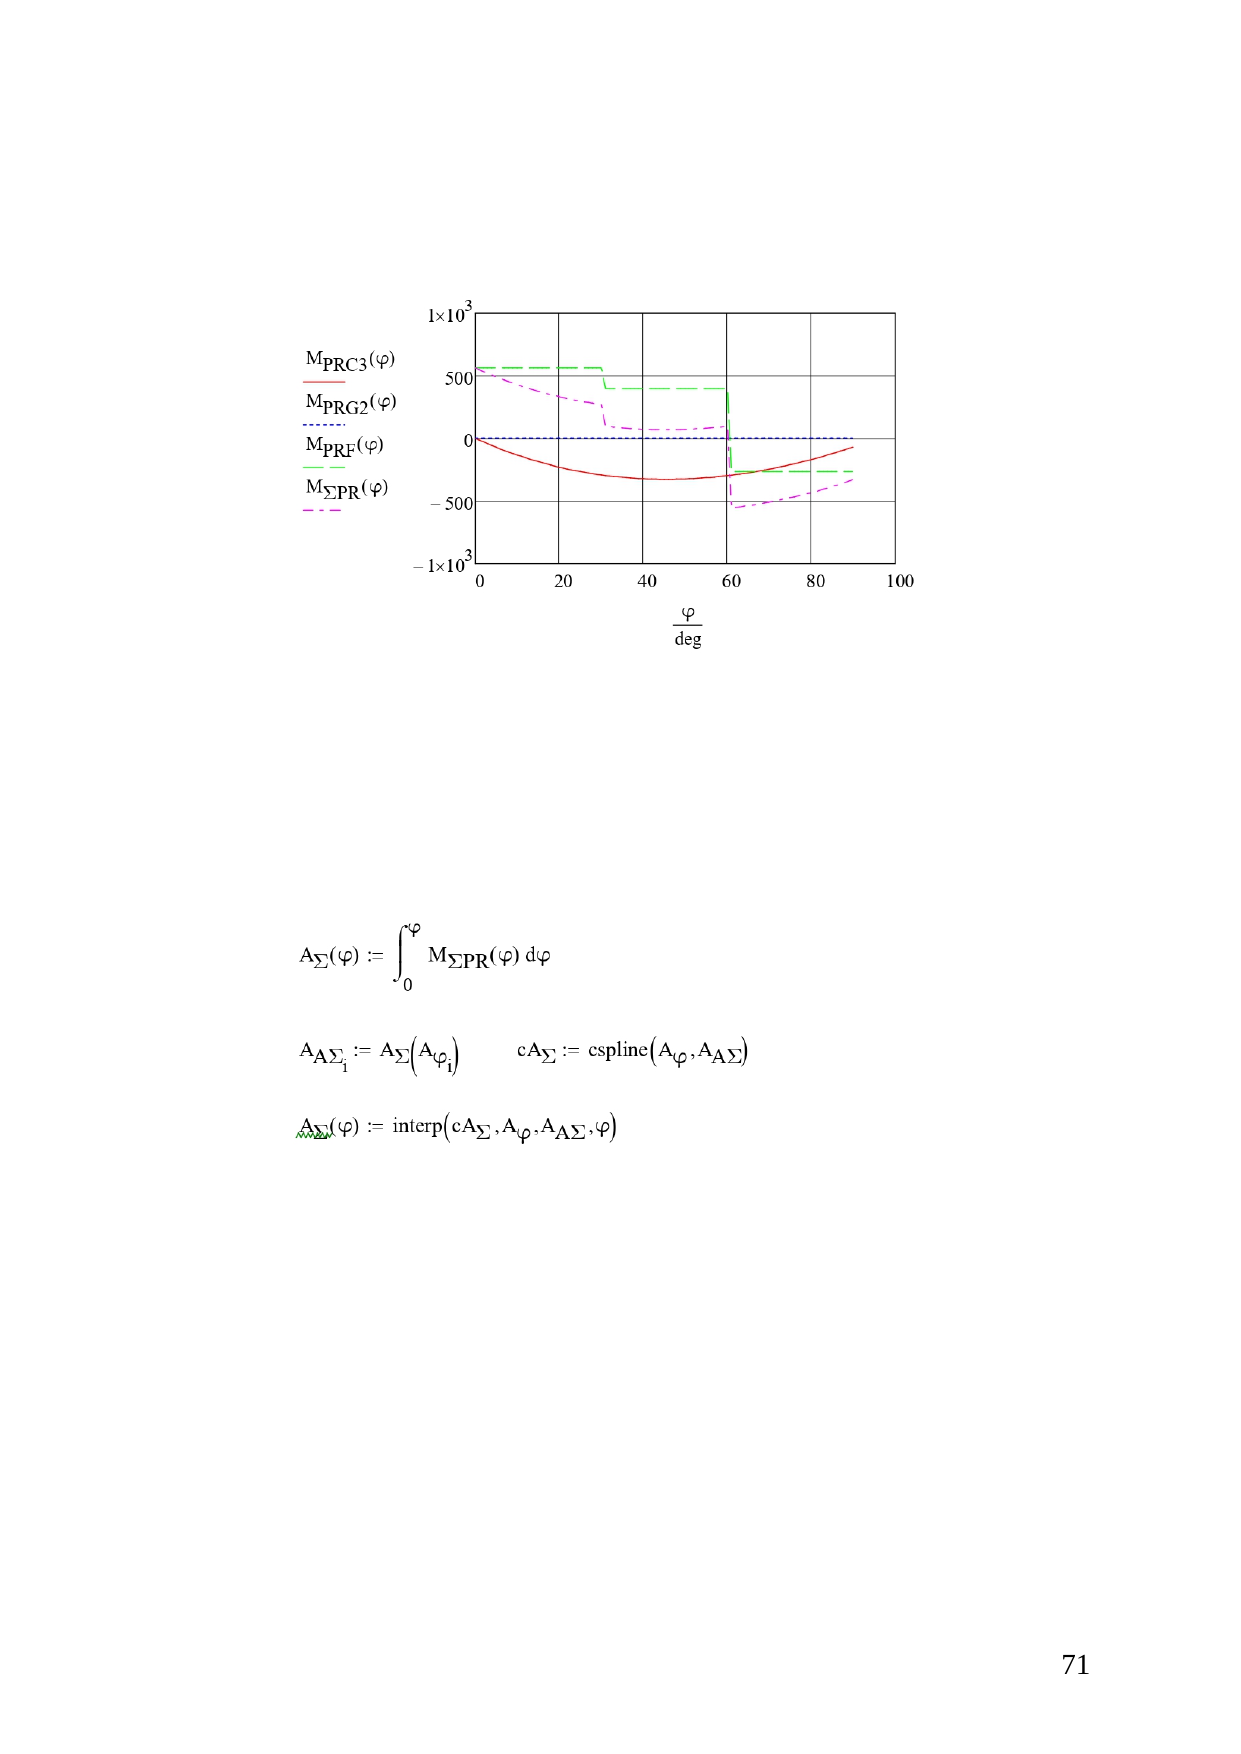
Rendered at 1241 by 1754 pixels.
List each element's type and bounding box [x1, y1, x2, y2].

picture [150, 150, 1091, 1481]
